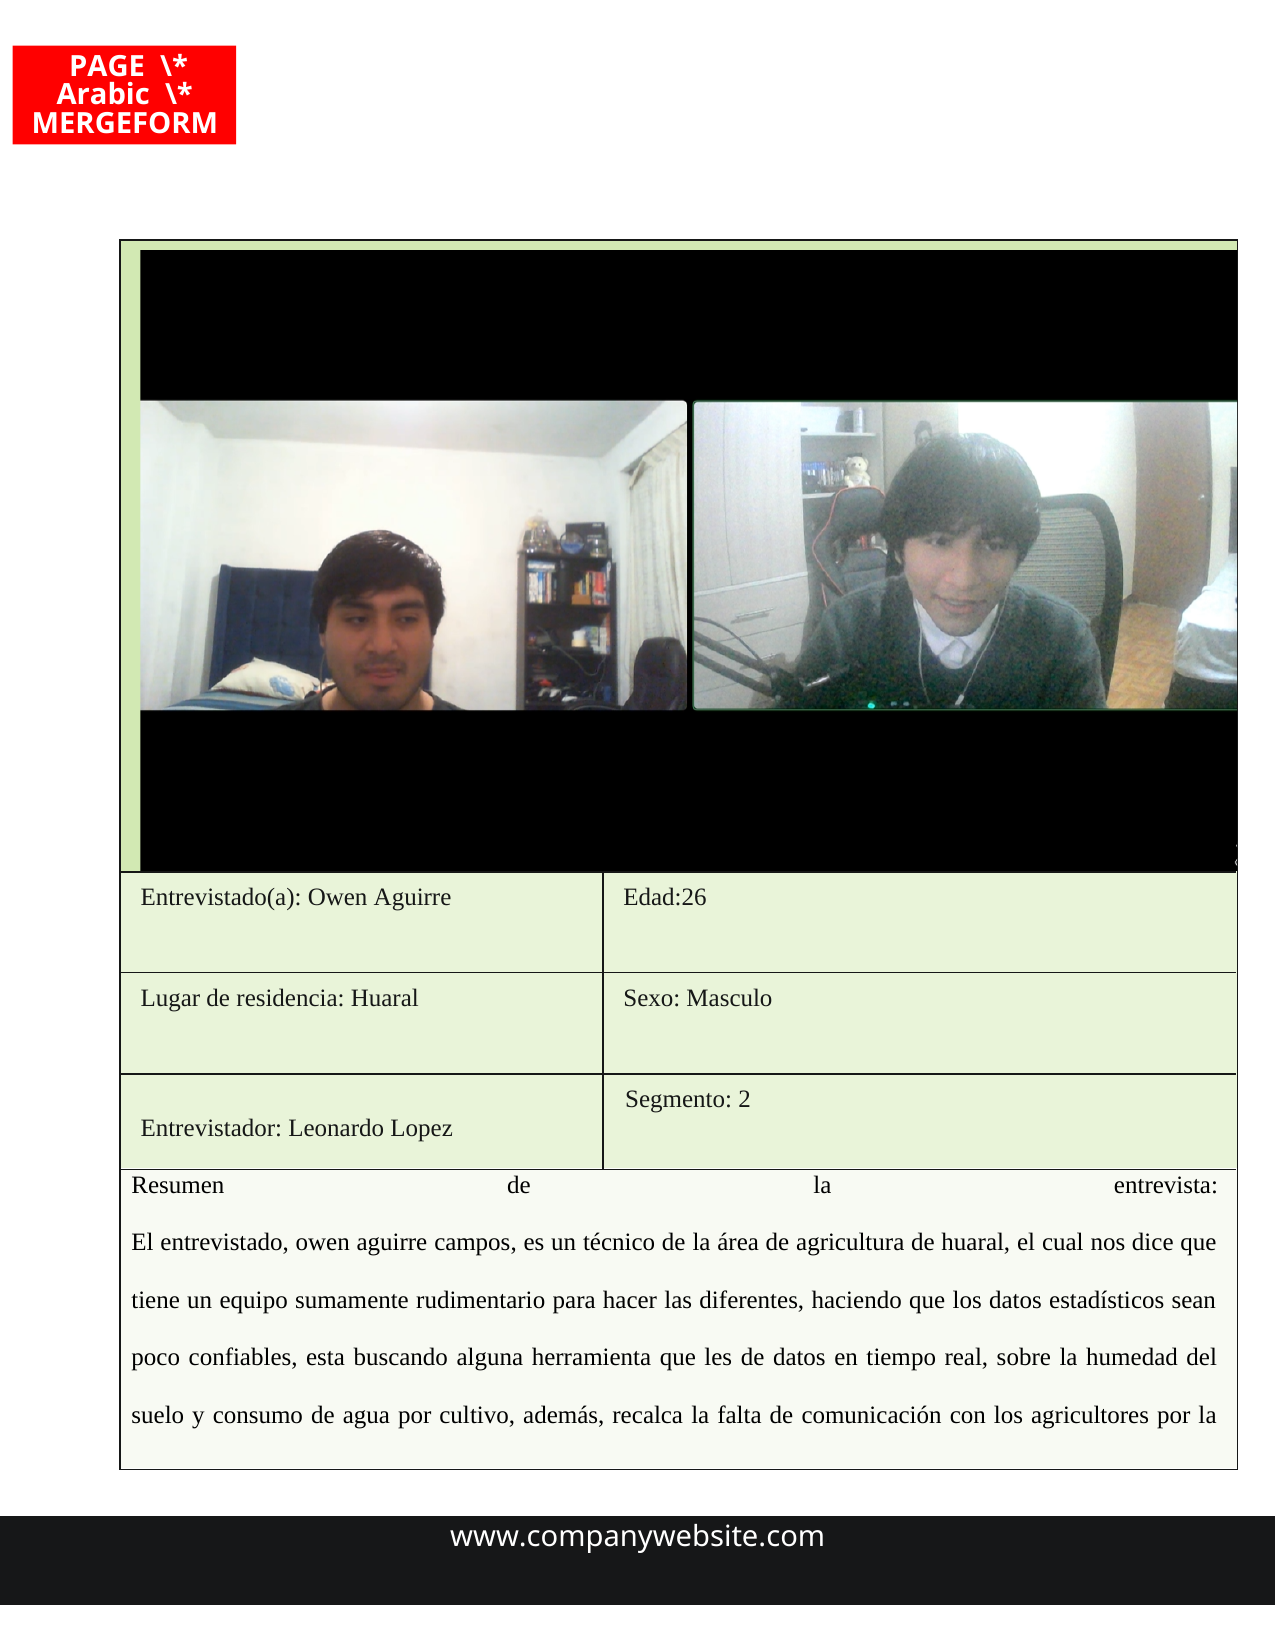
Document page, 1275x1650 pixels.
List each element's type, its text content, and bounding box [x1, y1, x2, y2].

picture [140, 250, 1238, 871]
table_cell Lugar de residencia: Huaral [121, 973, 602, 1073]
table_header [121, 241, 1237, 871]
table_cell Entrevistador: Leonardo Lopez [121, 1075, 602, 1168]
table_cell Edad:26 [604, 871, 1237, 972]
table_cell Segmento: 2 [604, 1073, 1237, 1168]
table_cell Sexo: Masculo [604, 972, 1237, 1073]
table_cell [121, 1169, 1237, 1468]
table_cell Entrevistado(a): Owen Aguirre [121, 873, 602, 972]
